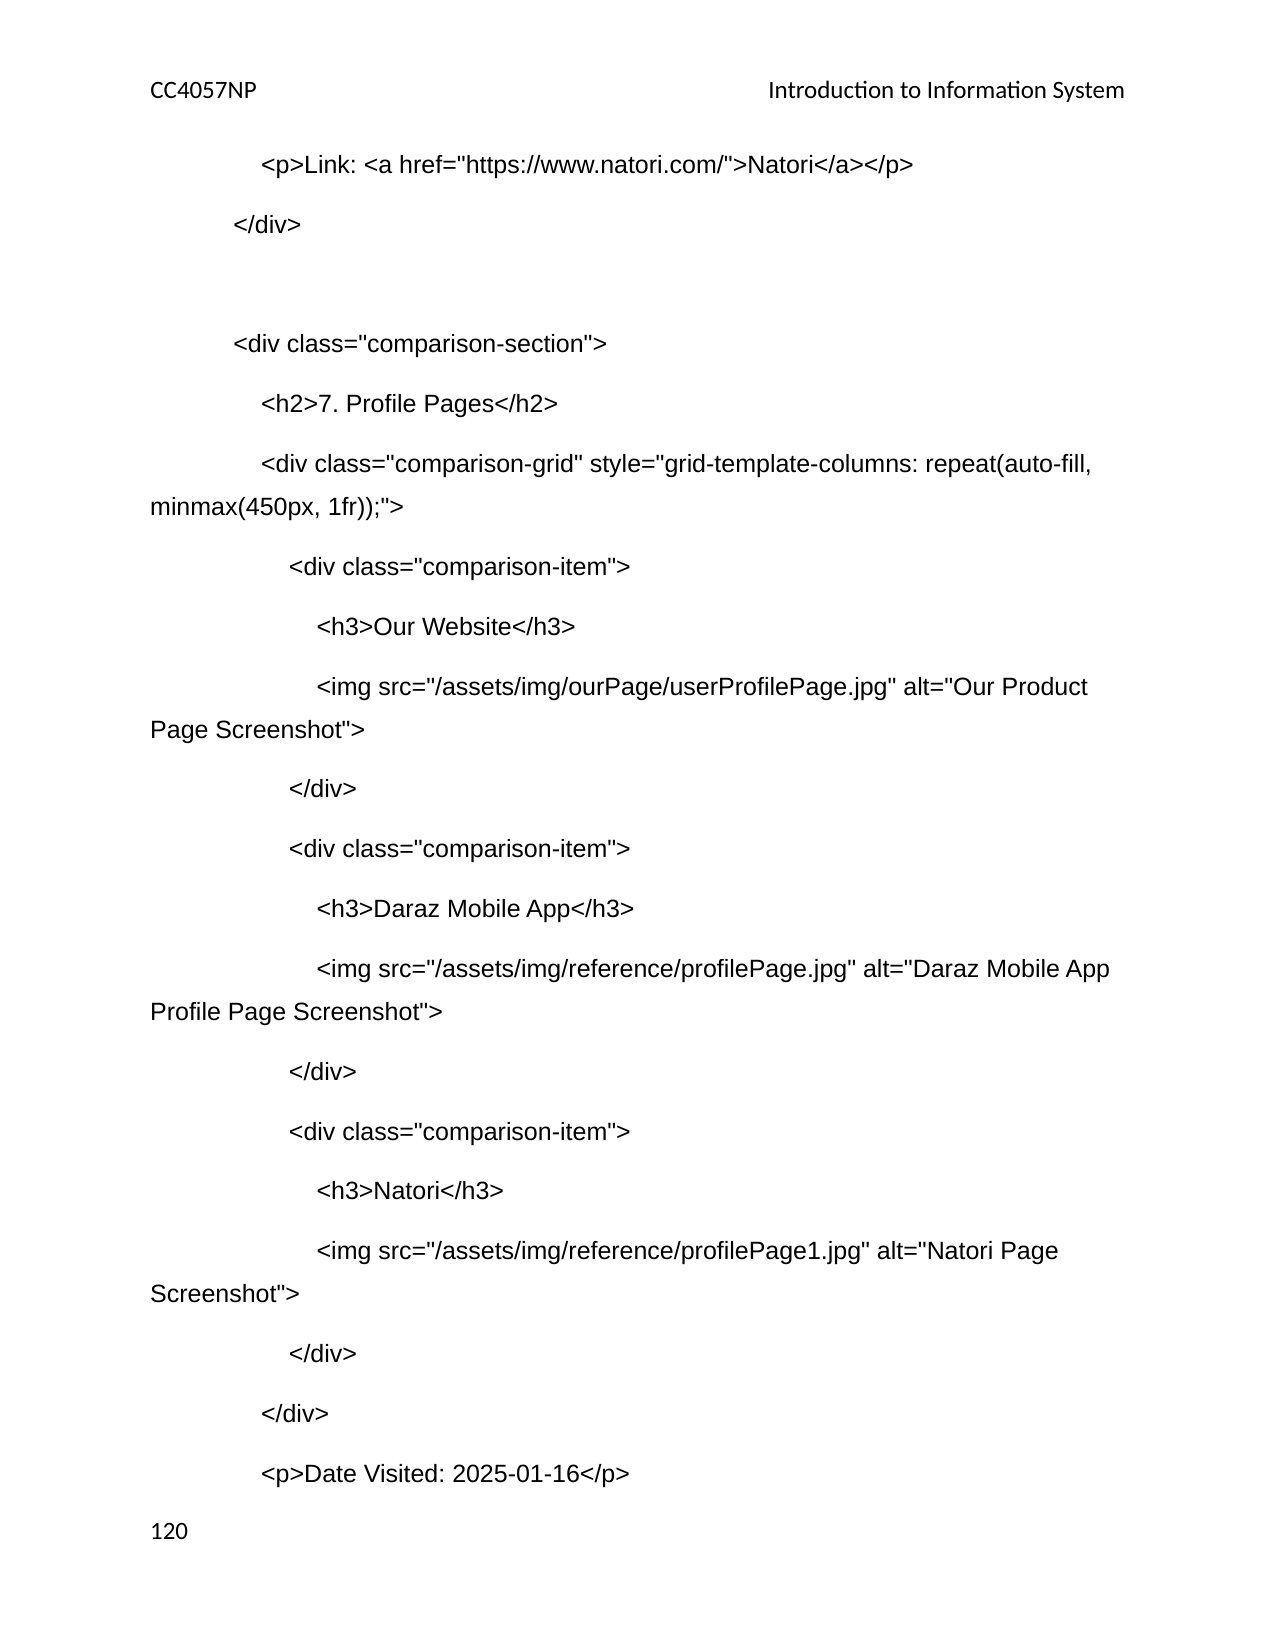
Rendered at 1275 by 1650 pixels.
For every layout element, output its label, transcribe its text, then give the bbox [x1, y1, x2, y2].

text </div> [150, 774, 1125, 803]
text </div> [150, 1057, 1125, 1085]
text </div> [150, 1339, 1125, 1368]
text <img src="/assets/img/reference/profilePage.jpg" alt="Daraz Mobile App Profile Page Screenshot"> [150, 954, 1125, 1026]
text </div> [150, 1399, 1125, 1427]
text <div class="comparison-item"> [150, 552, 1125, 581]
text <h3>Our Website</h3> [150, 612, 1125, 640]
text <div class="comparison-item"> [150, 834, 1125, 863]
text <div class="comparison-grid" style="grid-template-columns: repeat(auto-fill, minmax(450px, 1fr));"> [150, 449, 1125, 521]
text <div class="comparison-item"> [150, 1116, 1125, 1145]
text <h2>7. Profile Pages</h2> [150, 389, 1125, 418]
text <h3>Daraz Mobile App</h3> [150, 894, 1125, 923]
text <img src="/assets/img/reference/profilePage1.jpg" alt="Natori Page Screenshot"> [150, 1236, 1125, 1308]
text <p>Link: <a href="https://www.natori.com/">Natori</a></p> [150, 150, 1125, 179]
text </div> [150, 210, 1125, 238]
text <div class="comparison-section"> [150, 329, 1125, 358]
text <img src="/assets/img/ourPage/userProfilePage.jpg" alt="Our Product Page Screenshot"> [150, 671, 1125, 743]
text <p>Date Visited: 2025-01-16</p> [150, 1458, 1125, 1487]
text <h3>Natori</h3> [150, 1176, 1125, 1205]
